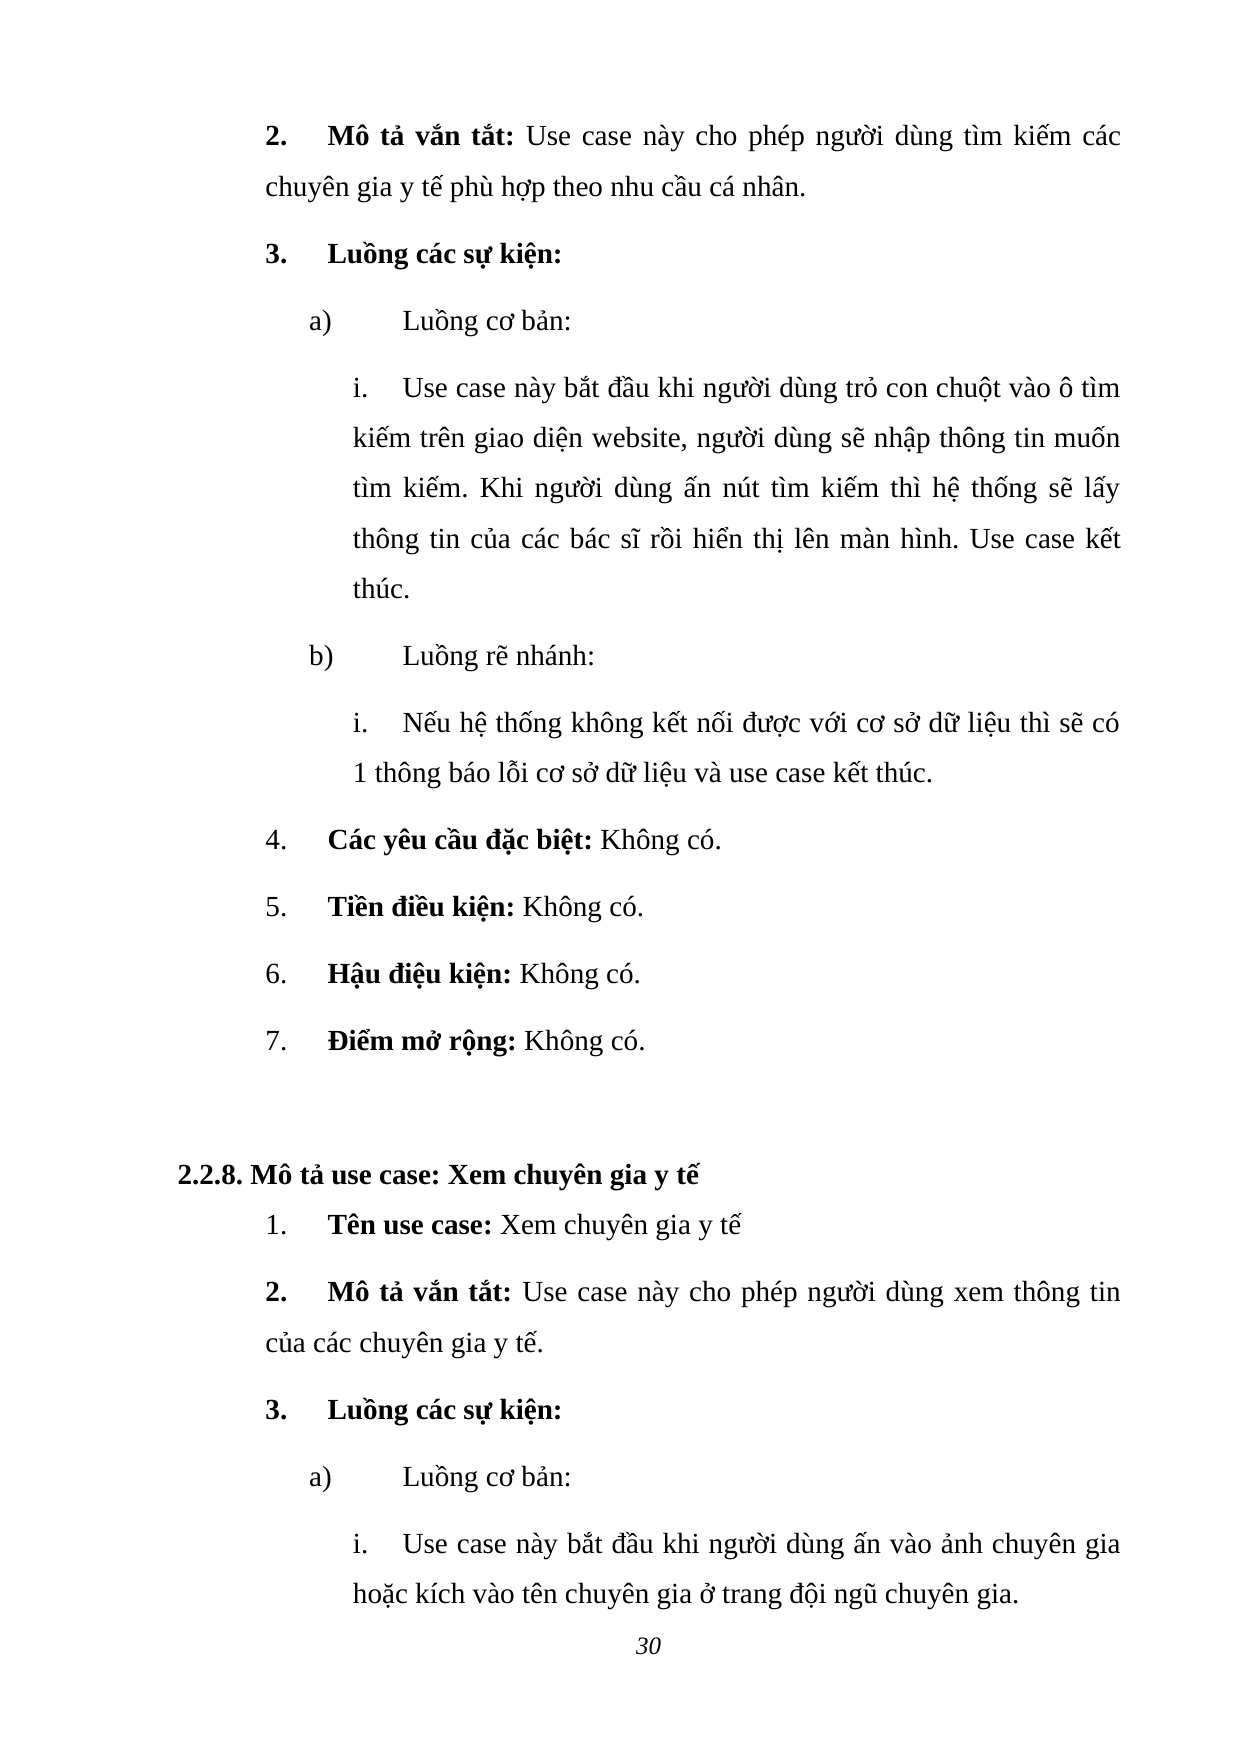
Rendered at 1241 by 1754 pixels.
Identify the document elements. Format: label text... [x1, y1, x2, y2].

list Hậu điệu kiện: Không có. [265, 956, 1122, 990]
subtitle 2.2.8. Mô tả use case: Xem chuyên gia y tế [177, 1157, 1122, 1191]
list Nếu hệ thống không kết nối được với cơ sở dữ liệu thì sẽ có 1 thông báo lỗi cơ sở dữ liệu và use case kết thúc. [353, 705, 1122, 789]
list Use case này bắt đầu khi người dùng trỏ con chuột vào ô tìm kiếm trên giao diện website, người dùng sẽ nhập thông tin muốn tìm kiếm. Khi người dùng ấn nút tìm kiếm thì hệ thống sẽ lấy thông tin của các bác sĩ rồi hiển thị lên màn hình. Use case kết thúc. [353, 370, 1122, 604]
list Luồng cơ bản: [309, 1459, 1122, 1492]
list Luồng các sự kiện: [265, 236, 1122, 269]
list Luồng rẽ nhánh: [309, 638, 1122, 672]
list Tiền điều kiện: Không có. [265, 889, 1122, 923]
list Use case này bắt đầu khi người dùng ấn vào ảnh chuyên gia hoặc kích vào tên chuyên gia ở trang đội ngũ chuyên gia. [353, 1526, 1122, 1609]
list Các yêu cầu đặc biệt: Không có. [265, 822, 1122, 856]
list Luồng các sự kiện: [265, 1392, 1122, 1425]
list Luồng cơ bản: [309, 303, 1122, 336]
list Tên use case: Xem chuyên gia y tế [265, 1207, 1122, 1241]
list Điểm mở rộng: Không có. [265, 1023, 1122, 1057]
list Mô tả vắn tắt: Use case này cho phép người dùng tìm kiếm các chuyên gia y tế phù hợp theo nhu cầu cá nhân. [265, 118, 1122, 202]
list Mô tả vắn tắt: Use case này cho phép người dùng xem thông tin của các chuyên gia y tế. [265, 1274, 1122, 1358]
